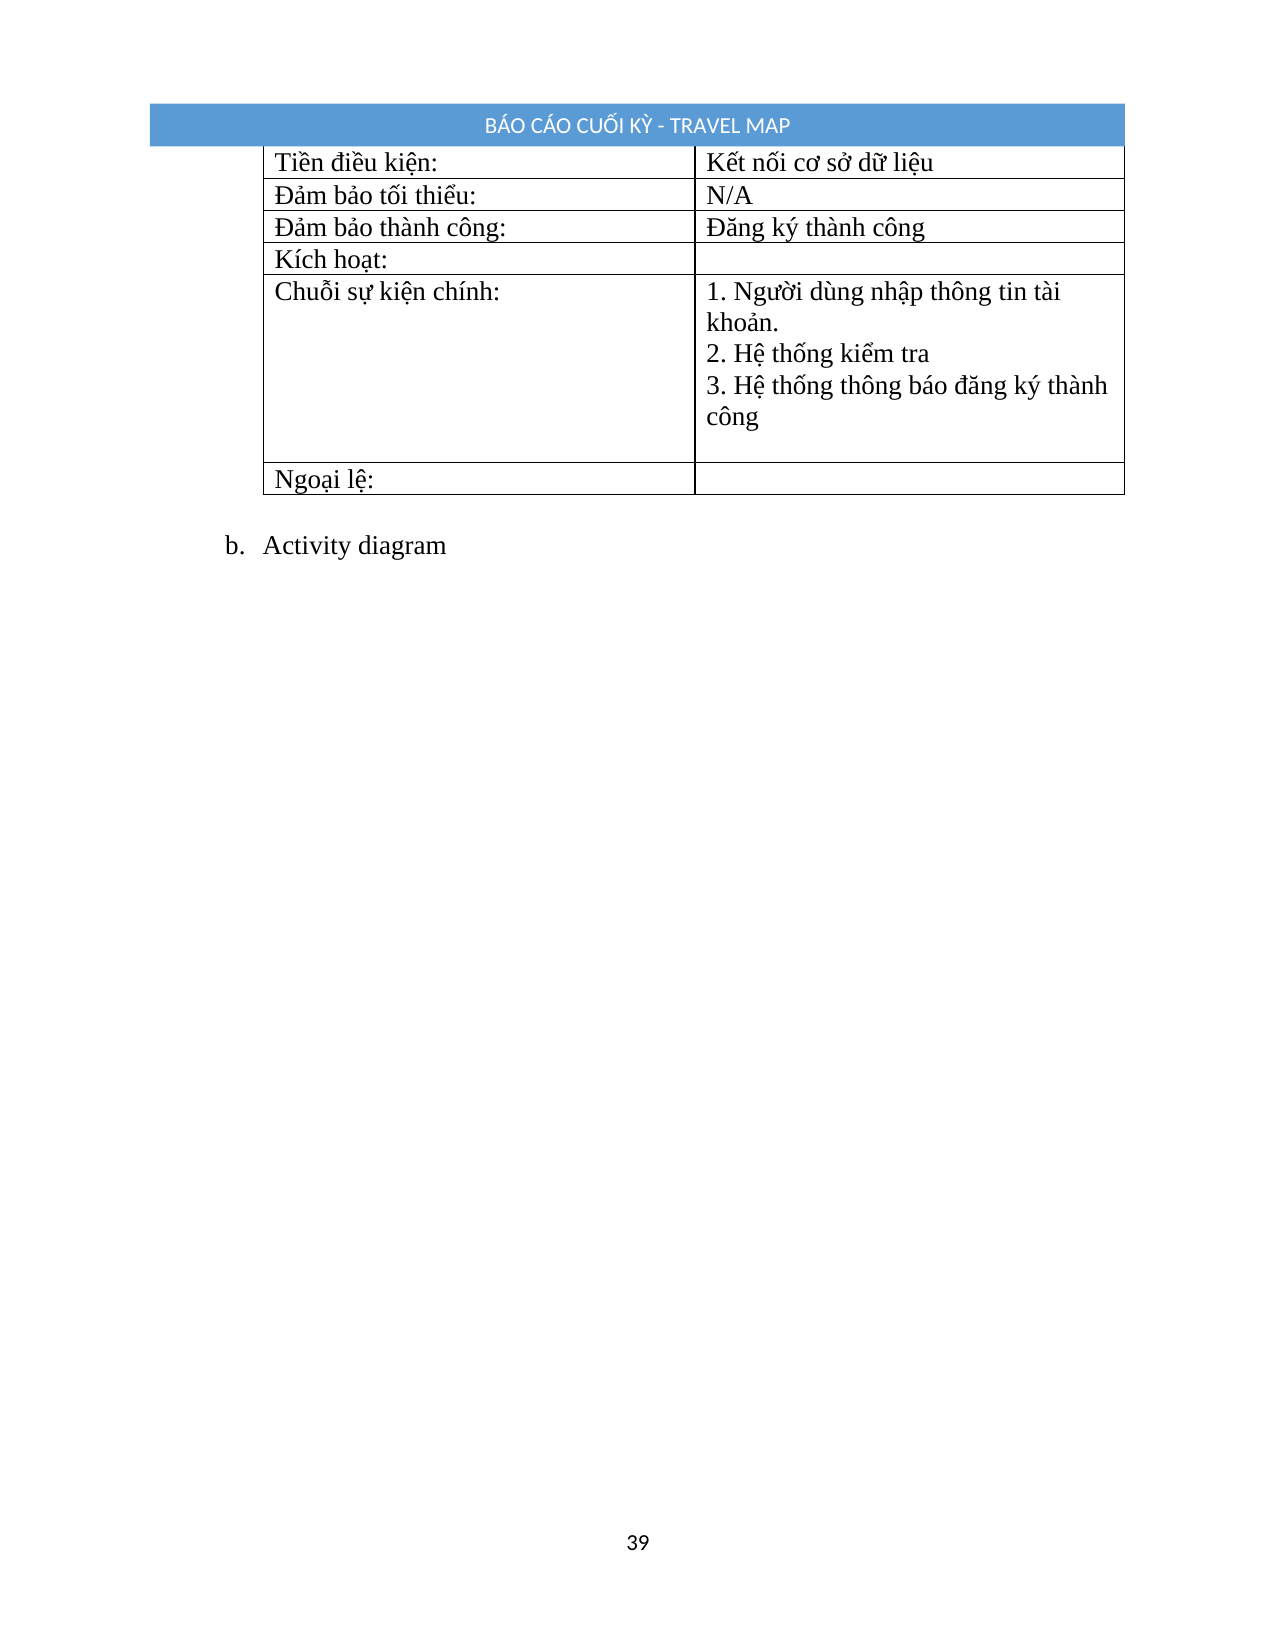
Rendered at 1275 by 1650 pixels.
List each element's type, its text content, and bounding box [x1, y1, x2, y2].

table_cell Kích hoạt: [264, 243, 694, 274]
table_cell Đảm bảo tối thiểu: [264, 179, 694, 210]
table_cell Chuỗi sự kiện chính: [264, 275, 694, 462]
table_cell N/A [696, 179, 1124, 210]
table_cell [696, 243, 1124, 274]
table_cell Kết nối cơ sở dữ liệu [696, 147, 1124, 178]
table_cell Đăng ký thành công [696, 211, 1124, 242]
table_cell Ngoại lệ: [264, 463, 694, 494]
table_cell 1. Người dùng nhập thông tin tài khoản. 2. Hệ thống kiểm tra 3. Hệ thống thông báo đăng ký thành công [696, 275, 1124, 462]
table_cell [696, 463, 1124, 494]
table_cell Đảm bảo thành công: [264, 211, 694, 242]
list Activity diagram [225, 529, 1125, 560]
table_cell Tiền điều kiện: [264, 147, 694, 178]
